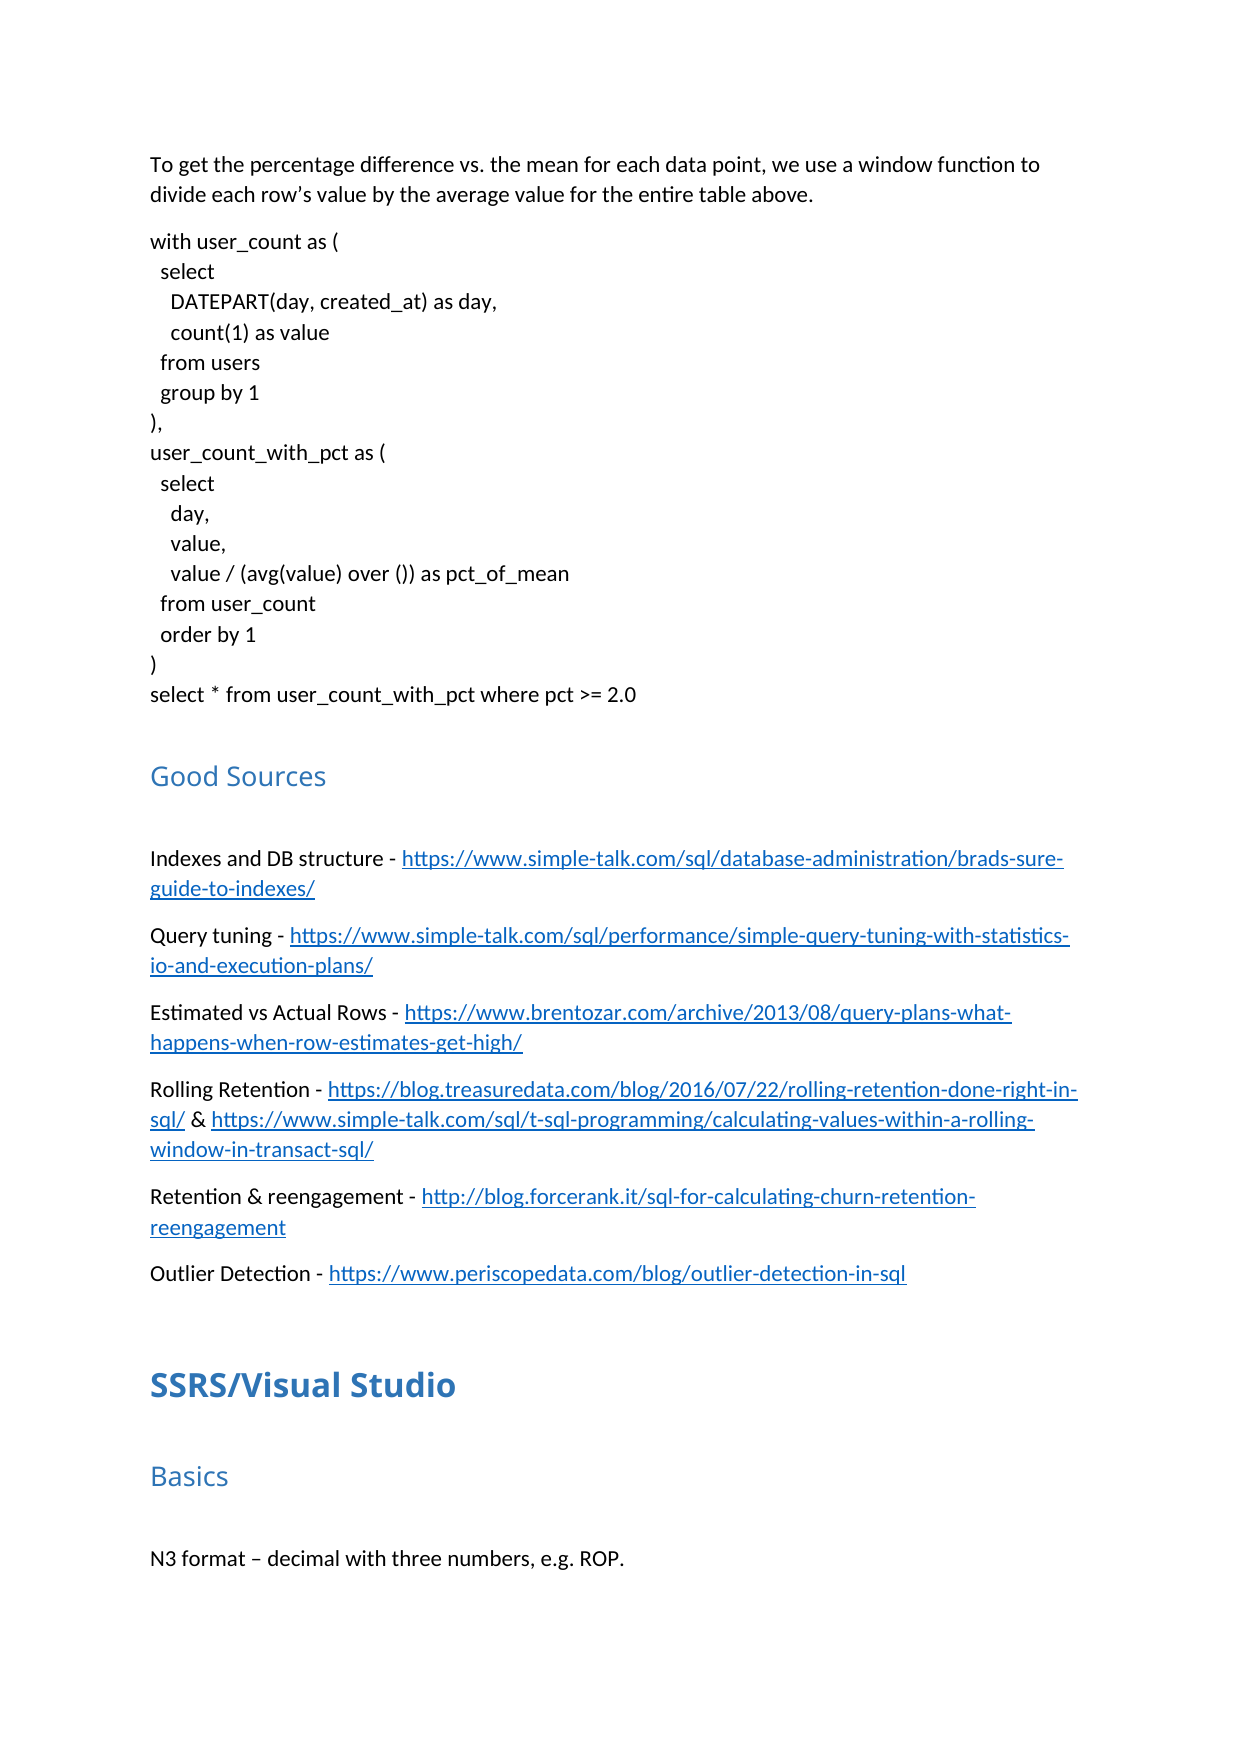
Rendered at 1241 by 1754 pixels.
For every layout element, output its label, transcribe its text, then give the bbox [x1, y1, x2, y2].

text N3 format – decimal with three numbers, e.g. ROP. [150, 1544, 1090, 1572]
text with user_count as ( select DATEPART(day, created_at) as day, count(1) as value from users group by 1 ), user_count_with_pct as ( select day, value, value / (avg(value) over ()) as pct_of_mean from user_count order by 1 ) select * from user_count_with_pct where pct >= 2.0 [150, 227, 1090, 738]
subtitle Basics [150, 1457, 1090, 1494]
text Query tuning - https://www.simple-talk.com/sql/performance/simple-query-tuning-with-statistics-io-and-execution-plans/ [150, 921, 1090, 979]
text To get the percentage difference vs. the mean for each data point, we use a window function to divide each row’s value by the average value for the entire table above. [150, 150, 1090, 208]
text Outlier Detection - https://www.periscopedata.com/blog/outlier-detection-in-sql [150, 1259, 1090, 1288]
text Indexes and DB structure - https://www.simple-talk.com/sql/database-administration/brads-sure-guide-to-indexes/ [150, 844, 1090, 902]
subtitle Good Sources [150, 757, 1090, 794]
text Rolling Retention - https://blog.treasuredata.com/blog/2016/07/22/rolling-retention-done-right-in-sql/ & https://www.simple-talk.com/sql/t-sql-programming/calculating-values-within-a-rolling-window-in-transact-sql/ [150, 1075, 1090, 1164]
subtitle SSRS/Visual Studio [150, 1362, 1090, 1407]
text Estimated vs Actual Rows - https://www.brentozar.com/archive/2013/08/query-plans-what-happens-when-row-estimates-get-high/ [150, 998, 1090, 1056]
text Retention & reengagement - http://blog.forcerank.it/sql-for-calculating-churn-retention-reengagement [150, 1182, 1090, 1241]
